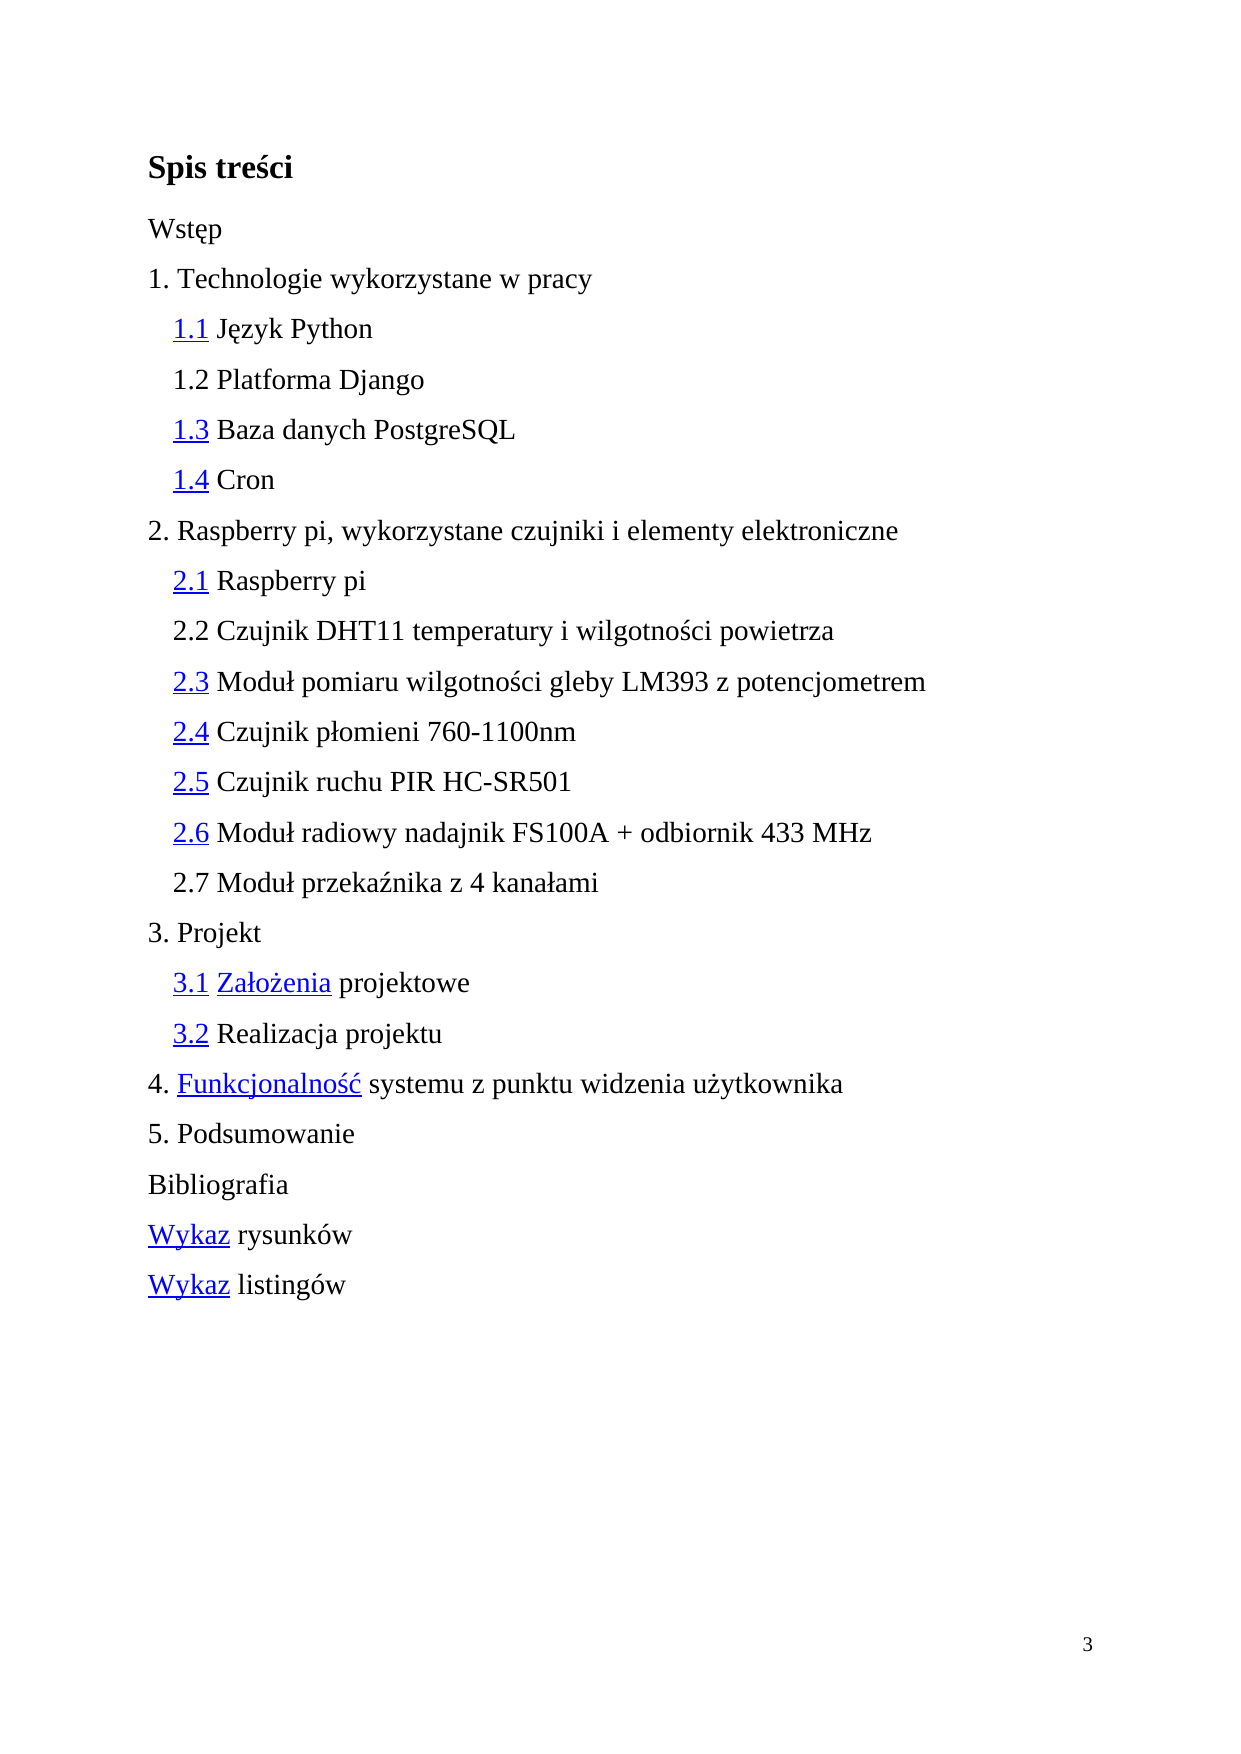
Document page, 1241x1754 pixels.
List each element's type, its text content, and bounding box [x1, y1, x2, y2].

text 1.1 Język Python 5,6 [173, 312, 1093, 345]
text 3. Projekt 0 [148, 915, 1093, 949]
text 2.1 Raspberry pi 0 [173, 563, 1093, 597]
text Wstęp 4 [148, 211, 1093, 244]
text 2.6 Moduł radiowy nadajnik FS100A + odbiornik 433 MHz 0 [173, 815, 1093, 848]
text Bibliografia 0 [148, 1167, 1093, 1200]
text 2.3 Moduł pomiaru wilgotności gleby LM393 z potencjometrem 0 [173, 664, 1093, 697]
text 2.7 Moduł przekaźnika z 4 kanałami 0 [173, 865, 1093, 898]
text 3.2 Realizacja projektu 0 [173, 1016, 1093, 1049]
text Wykaz rysunków 0 [148, 1217, 1093, 1251]
text Spis treści [148, 148, 1093, 186]
text 2.2 Czujnik DHT11 temperatury i wilgotności powietrza 0 [173, 613, 1093, 647]
text 2.5 Czujnik ruchu PIR HC-SR501 0 [173, 764, 1093, 798]
text 3.1 Założenia projektowe 0 [173, 966, 1093, 999]
text 1.3 Baza danych PostgreSQL 0 [173, 412, 1093, 446]
text Wykaz listingów 0 [148, 1267, 1093, 1301]
text 1.2 Platforma Django 6 [173, 362, 1093, 395]
text 2. Raspberry pi, wykorzystane czujniki i elementy elektroniczne 0 [148, 513, 1093, 546]
text 1.4 Cron 0 [173, 462, 1093, 496]
text 2.4 Czujnik płomieni 760-1100nm 0 [173, 714, 1093, 748]
text 5. Podsumowanie 0 [148, 1117, 1093, 1150]
text 4. Funkcjonalność systemu z punktu widzenia użytkownika 0 [148, 1066, 1093, 1100]
text 1. Technologie wykorzystane w pracy 5 [148, 261, 1093, 295]
